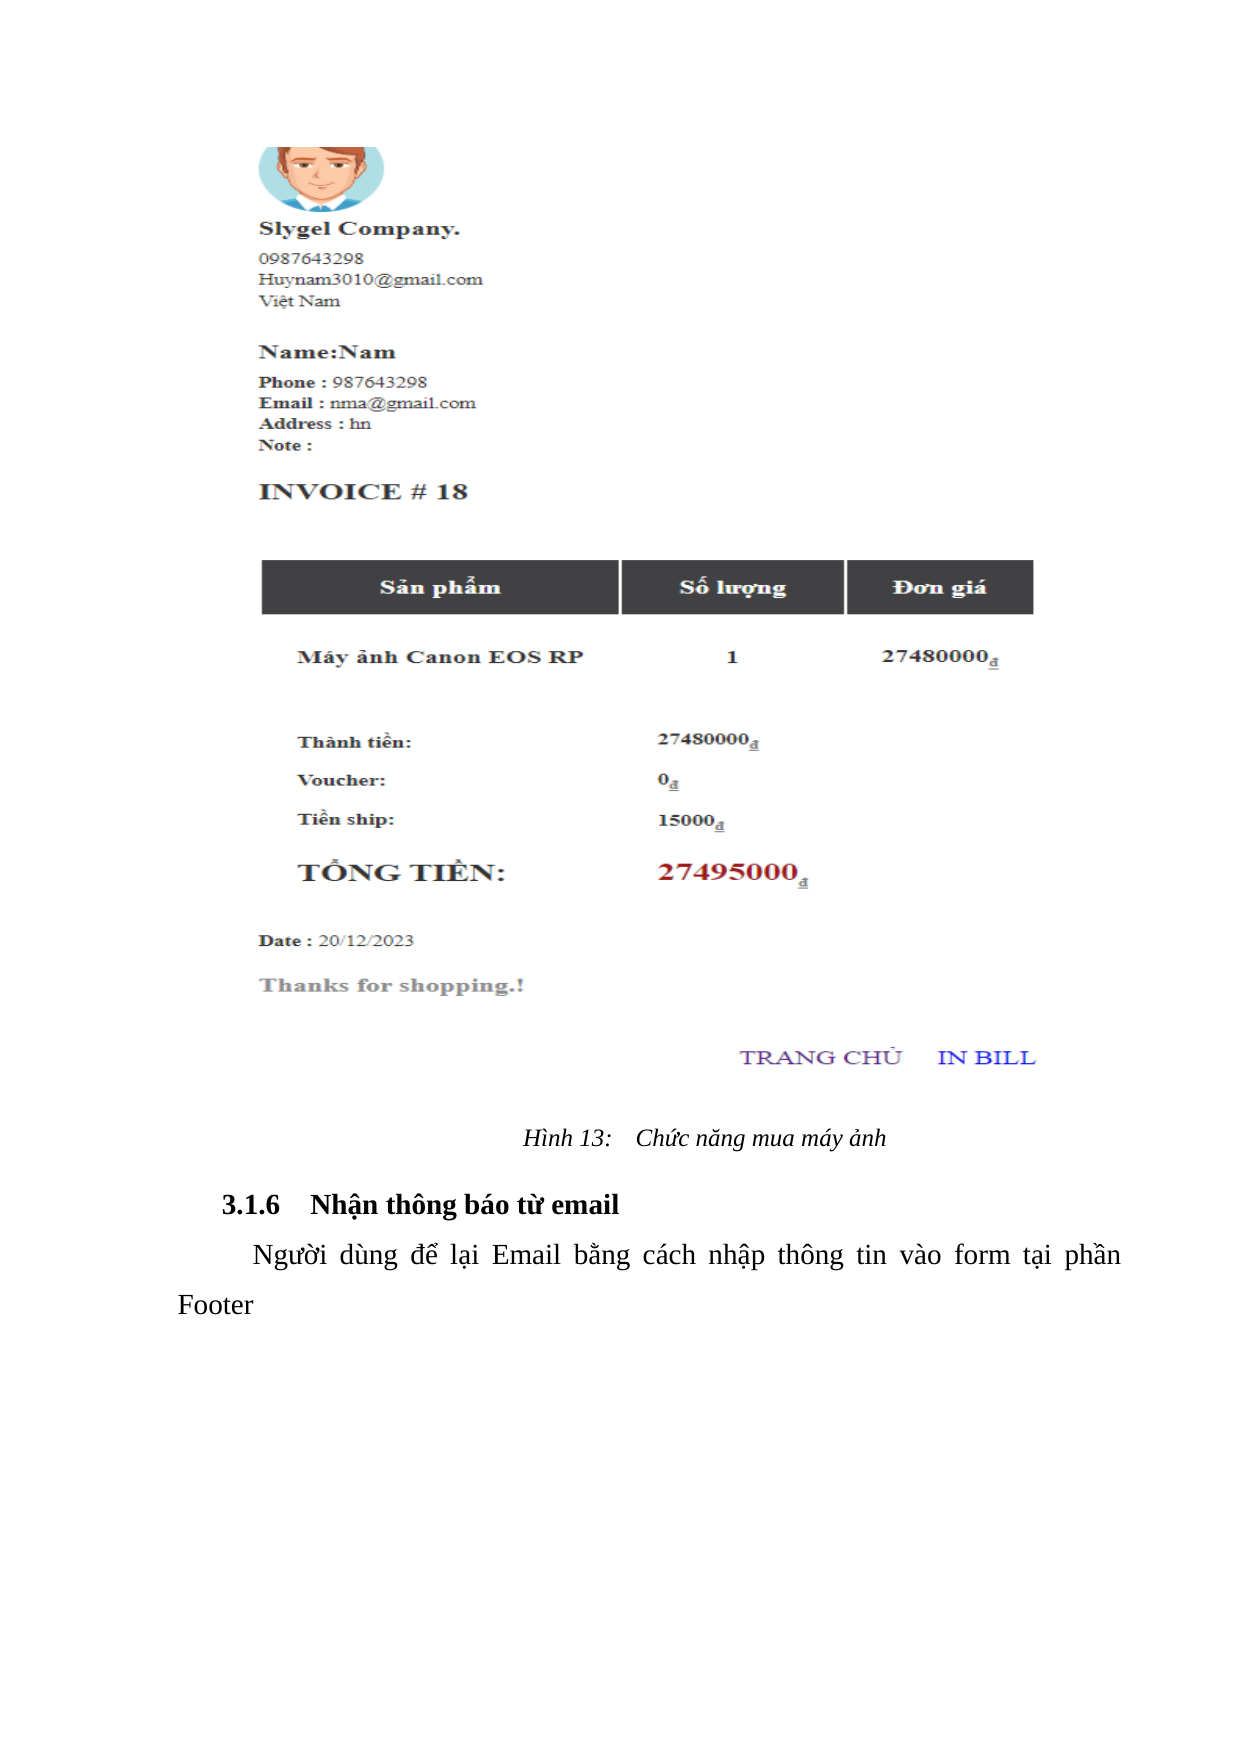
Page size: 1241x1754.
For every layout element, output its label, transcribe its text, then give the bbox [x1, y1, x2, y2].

picture [209, 147, 1090, 1086]
text Người dùng để lại Email bằng cách nhập thông tin vào form tại phần Footer [177, 1237, 1122, 1321]
subtitle Nhận thông báo từ email [222, 1187, 1122, 1220]
text Chức năng mua máy ảnh [290, 1123, 1122, 1152]
